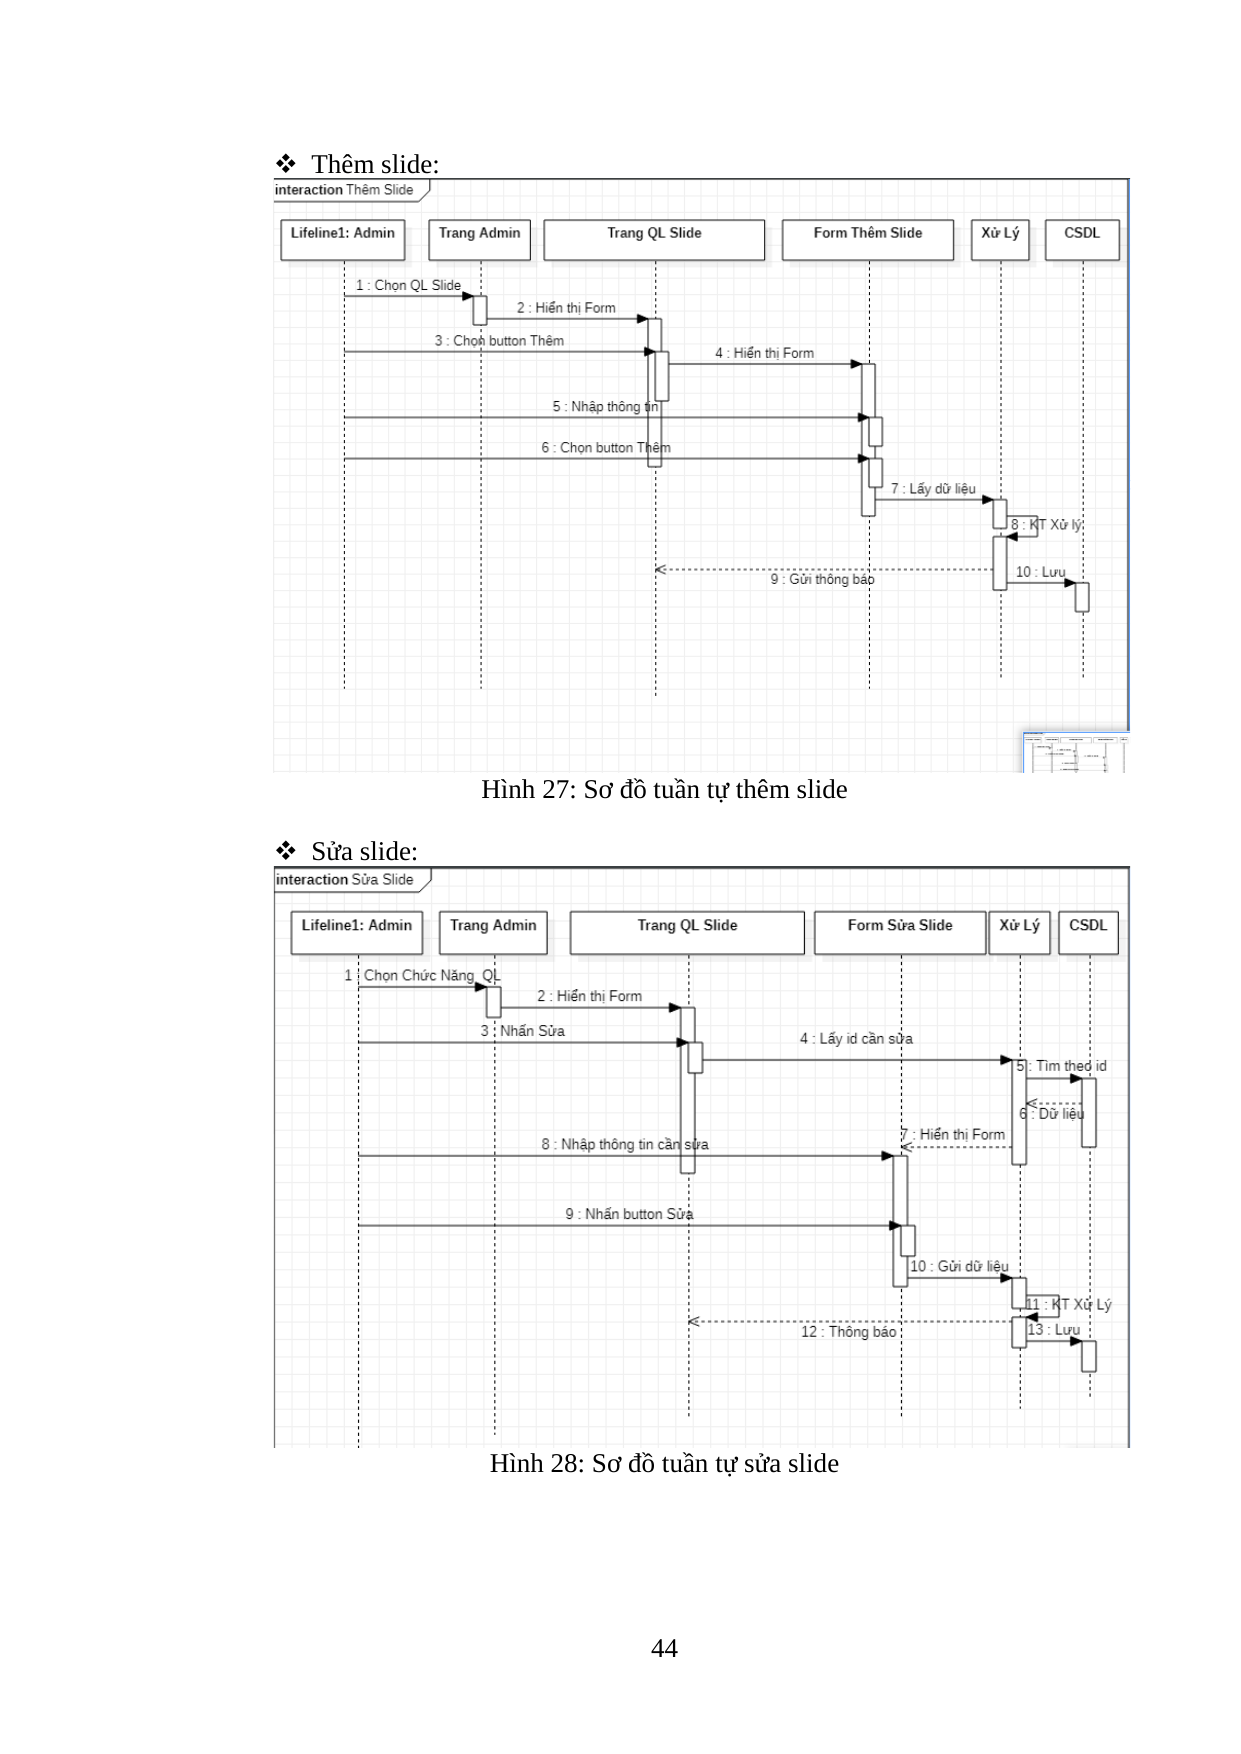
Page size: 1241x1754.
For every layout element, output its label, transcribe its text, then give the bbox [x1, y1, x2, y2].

picture [273, 178, 1130, 773]
picture [273, 866, 1130, 1448]
text Hình 27: Sơ đồ tuần tự thêm slide [236, 773, 1092, 804]
list Sửa slide: [274, 835, 1092, 866]
text Hình 28: Sơ đồ tuần tự sửa slide [236, 1447, 1092, 1478]
list Thêm slide: [274, 148, 1092, 178]
